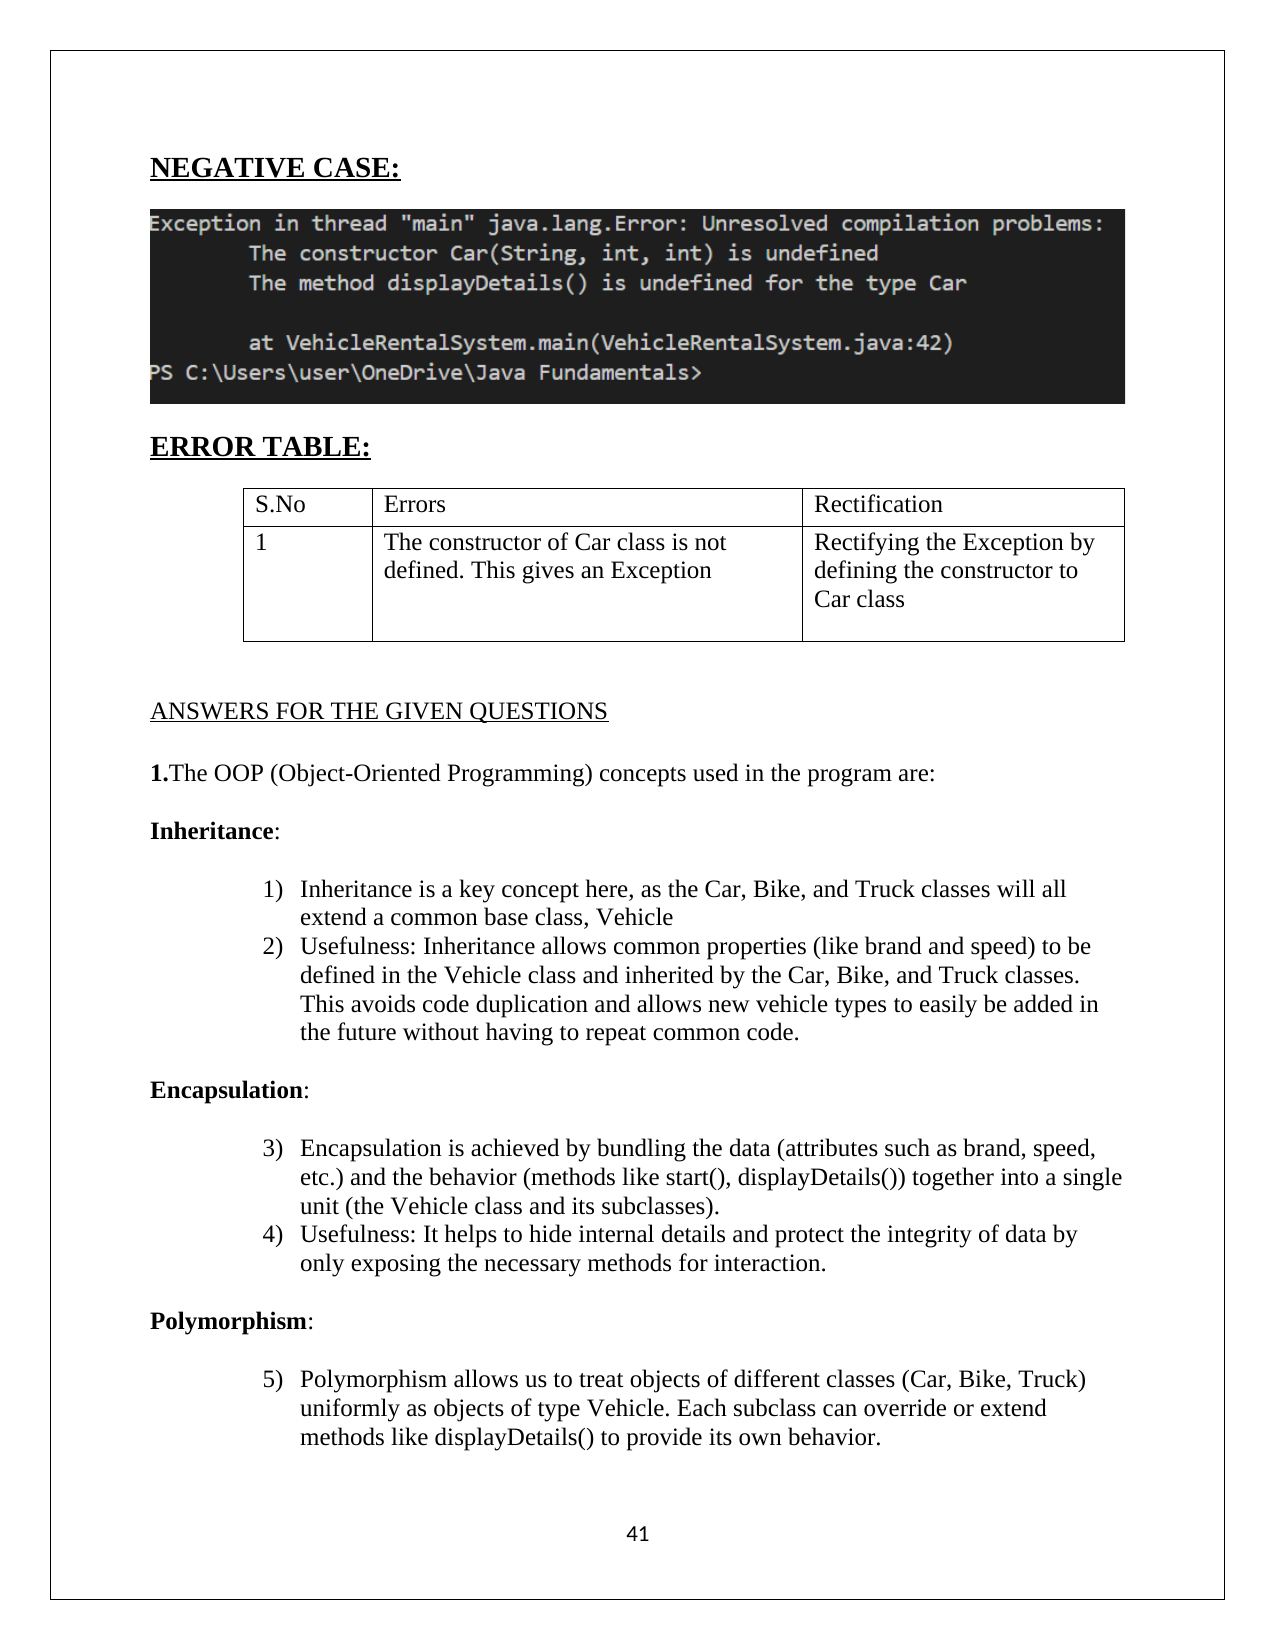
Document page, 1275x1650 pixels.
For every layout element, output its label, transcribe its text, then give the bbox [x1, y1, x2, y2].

table_cell 1 [244, 527, 372, 641]
text 1.The OOP (Object-Oriented Programming) concepts used in the program are: [150, 758, 1125, 787]
text NEGATIVE CASE: [150, 150, 1125, 183]
list Usefulness: Inheritance allows common properties (like brand and speed) to be defined in the Vehicle class and inherited by the Car, Bike, and Truck classes. This avoids code duplication and allows new vehicle types to easily be added in the future without having to repeat common code. [262, 931, 1125, 1046]
list Inheritance is a key concept here, as the Car, Bike, and Truck classes will all extend a common base class, Vehicle [262, 874, 1125, 931]
text ERROR TABLE: [150, 429, 1125, 462]
list Usefulness: It helps to hide internal details and protect the integrity of data by only exposing the necessary methods for interaction. [262, 1219, 1125, 1277]
text ANSWERS FOR THE GIVEN QUESTIONS [150, 696, 1125, 724]
text Encapsulation: [150, 1075, 1125, 1104]
list Encapsulation is achieved by bundling the data (attributes such as brand, speed, etc.) and the behavior (methods like start(), displayDetails()) together into a single unit (the Vehicle class and its subclasses). [262, 1133, 1125, 1219]
list Polymorphism allows us to treat objects of different classes (Car, Bike, Truck) uniformly as objects of type Vehicle. Each subclass can override or extend methods like displayDetails() to provide its own behavior. [262, 1364, 1125, 1450]
table_header S.No [244, 489, 372, 526]
picture [150, 209, 1125, 404]
text Polymorphism: [150, 1306, 1125, 1335]
table_cell The constructor of Car class is not defined. This gives an Exception [373, 527, 802, 641]
table_cell Rectifying the Exception by defining the constructor to Car class [803, 527, 1124, 641]
text Inheritance: [150, 816, 1125, 844]
table_header Rectification [803, 489, 1124, 526]
table_header Errors [373, 489, 802, 526]
